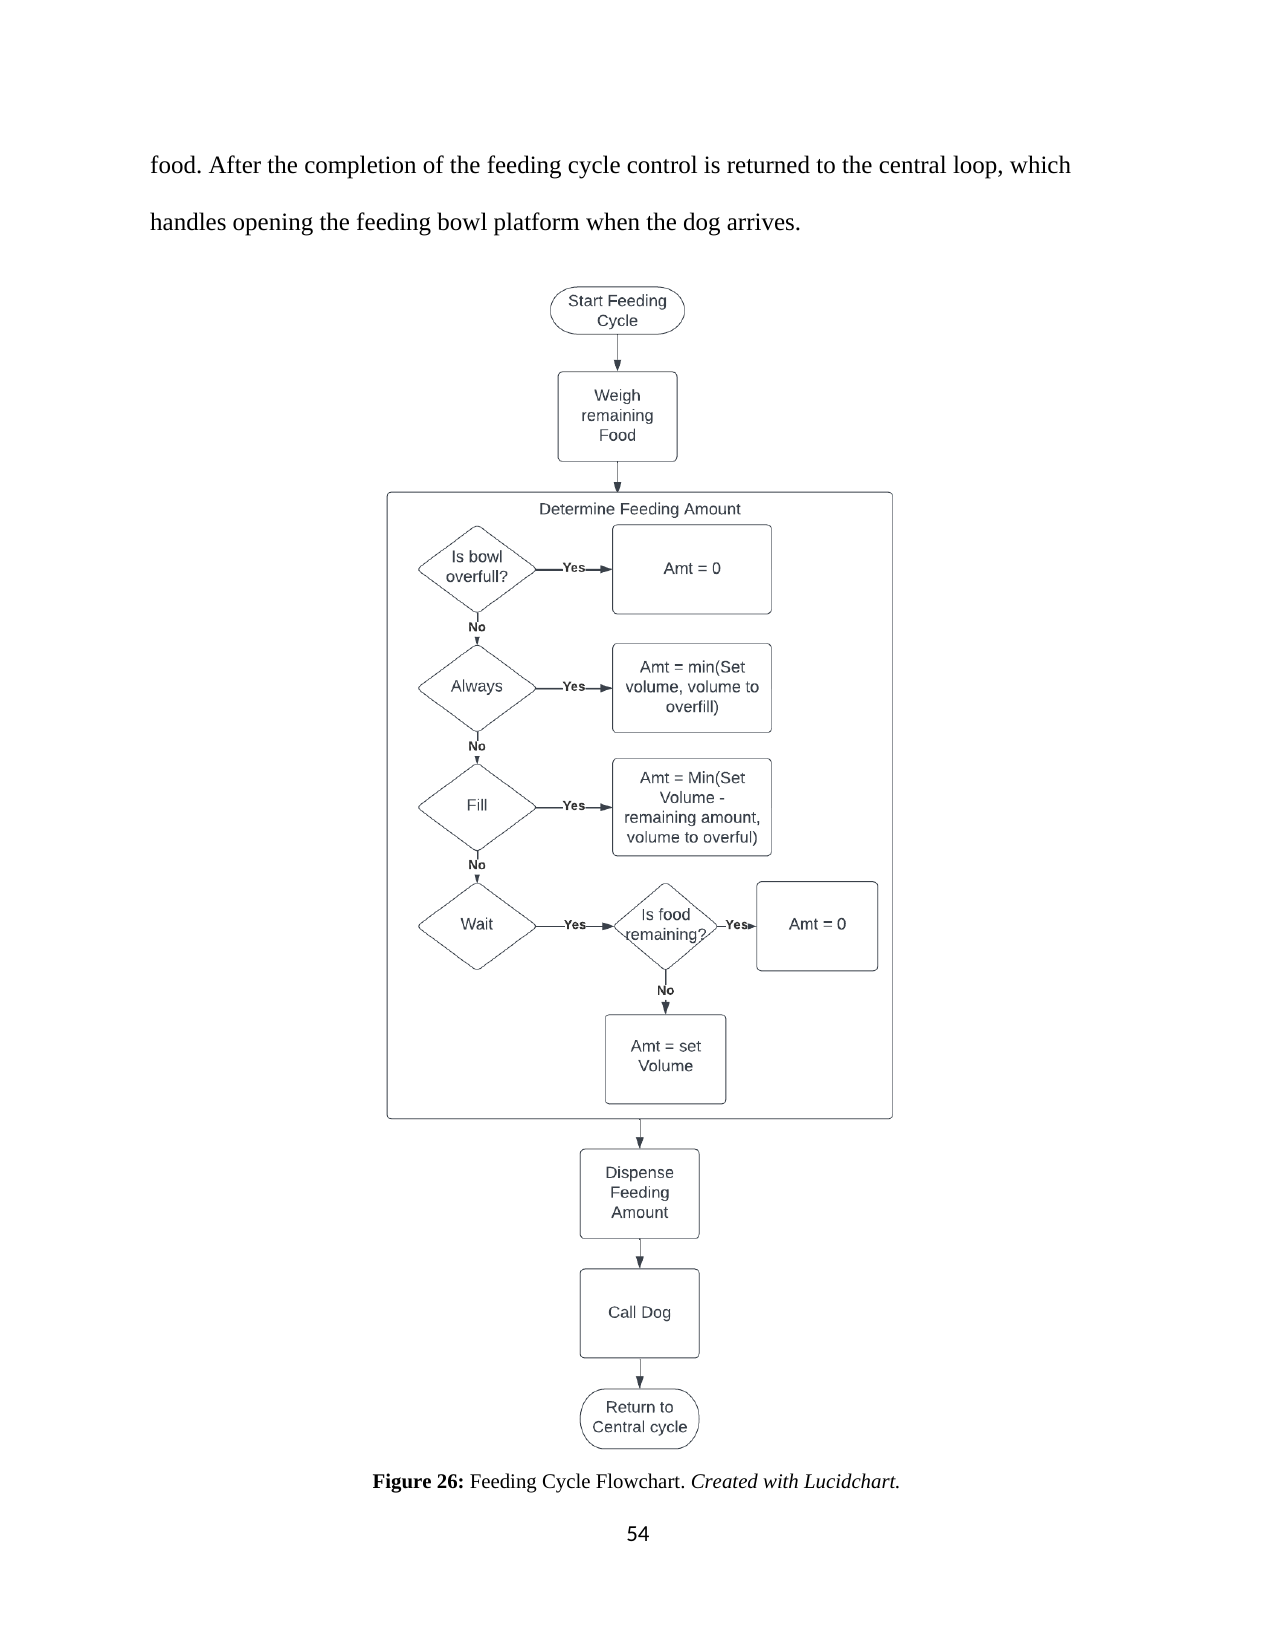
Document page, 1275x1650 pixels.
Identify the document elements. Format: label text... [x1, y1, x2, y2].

text Figure 26: Feeding Cycle Flowchart. Created with Lucidchart. [150, 1469, 1125, 1493]
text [150, 150, 1125, 236]
picture [371, 281, 904, 1451]
